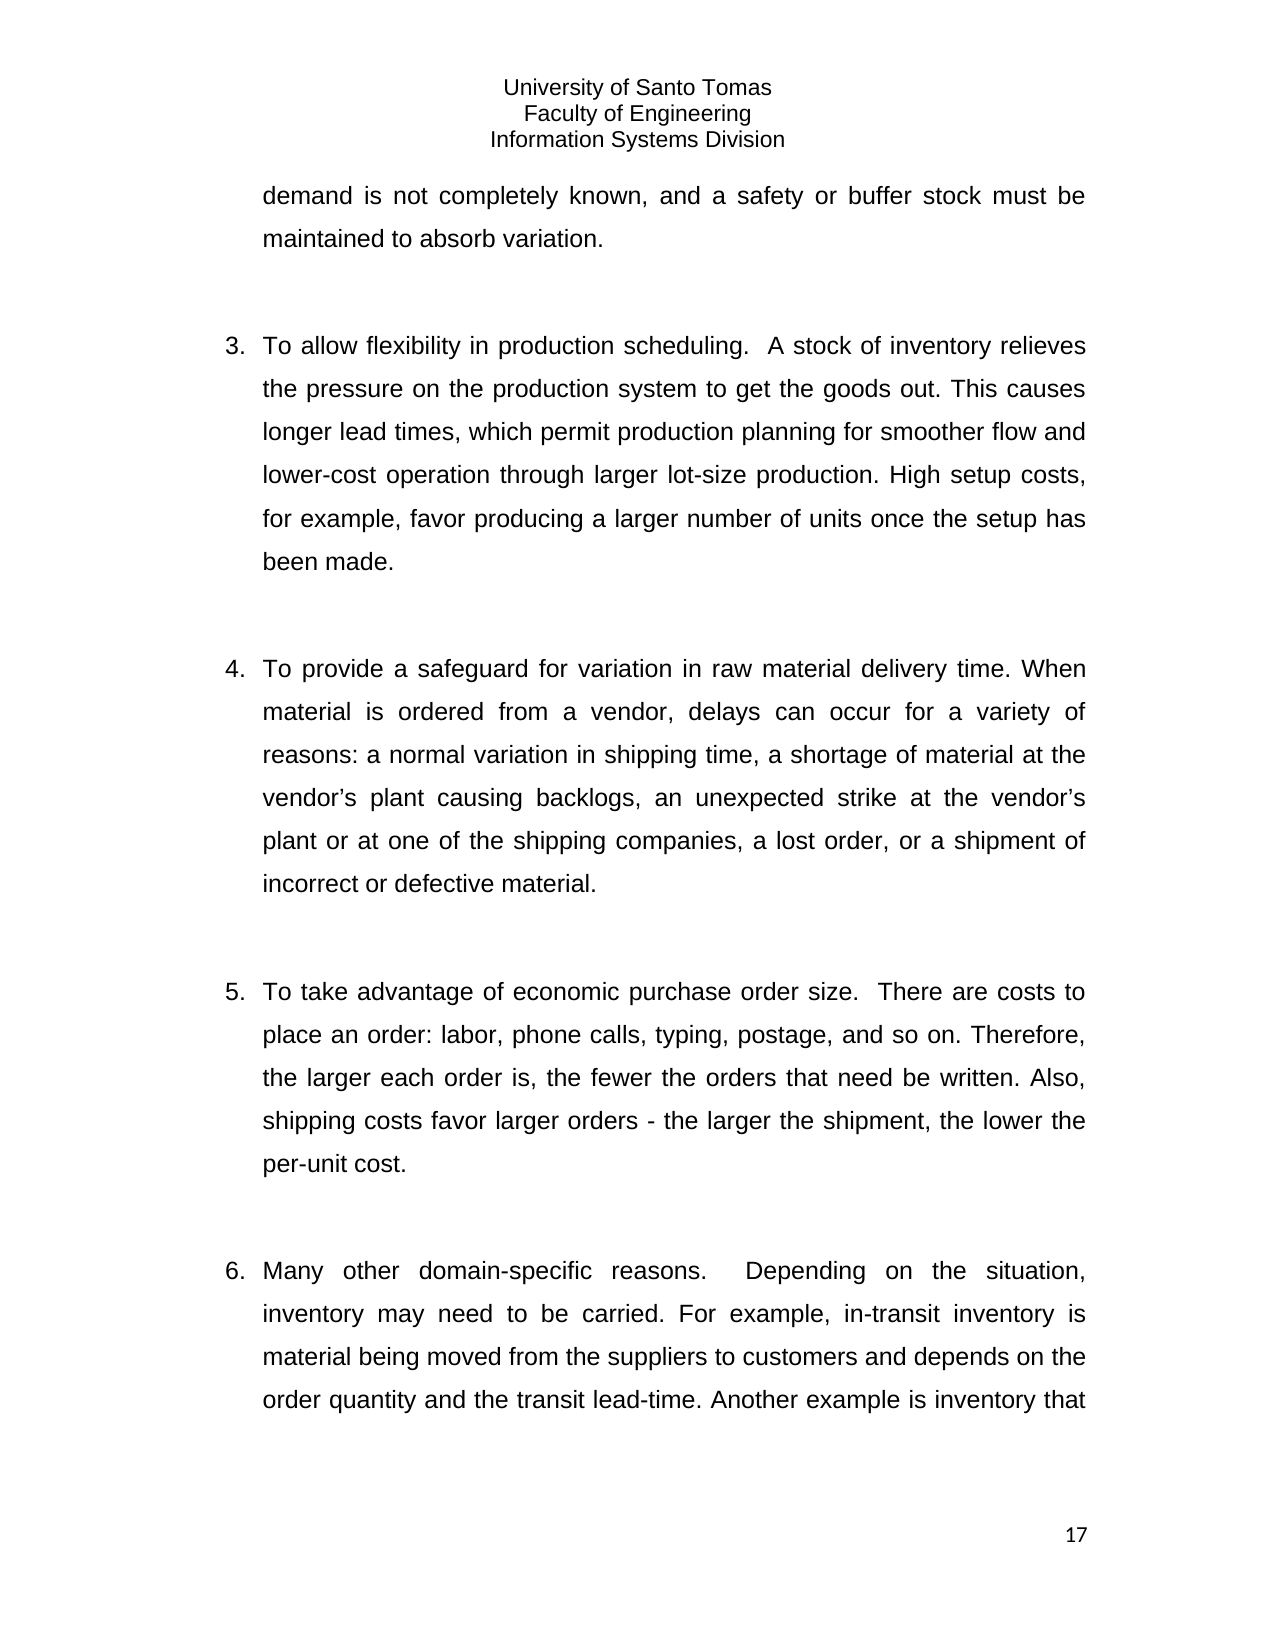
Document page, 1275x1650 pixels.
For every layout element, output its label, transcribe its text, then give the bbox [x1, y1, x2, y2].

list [225, 181, 1087, 253]
list To allow flexibility in production scheduling. A stock of inventory relieves the pressure on the production system to get the goods out. This causes longer lead times, which permit production planning for smoother flow and lower-cost operation through larger lot-size production. High setup costs, for example, favor producing a larger number of units once the setup has been made. [225, 331, 1087, 575]
list To provide a safeguard for variation in raw material delivery time. When material is ordered from a vendor, delays can occur for a variety of reasons: a normal variation in shipping time, a shortage of material at the vendor’s plant causing backlogs, an unexpected strike at the vendor’s plant or at one of the shipping companies, a lost order, or a shipment of incorrect or defective material. [225, 654, 1087, 898]
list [225, 1256, 1087, 1414]
list To take advantage of economic purchase order size. There are costs to place an order: labor, phone calls, typing, postage, and so on. Therefore, the larger each order is, the fewer the orders that need be written. Also, shipping costs favor larger orders - the larger the shipment, the lower the per-unit cost. [225, 976, 1087, 1178]
